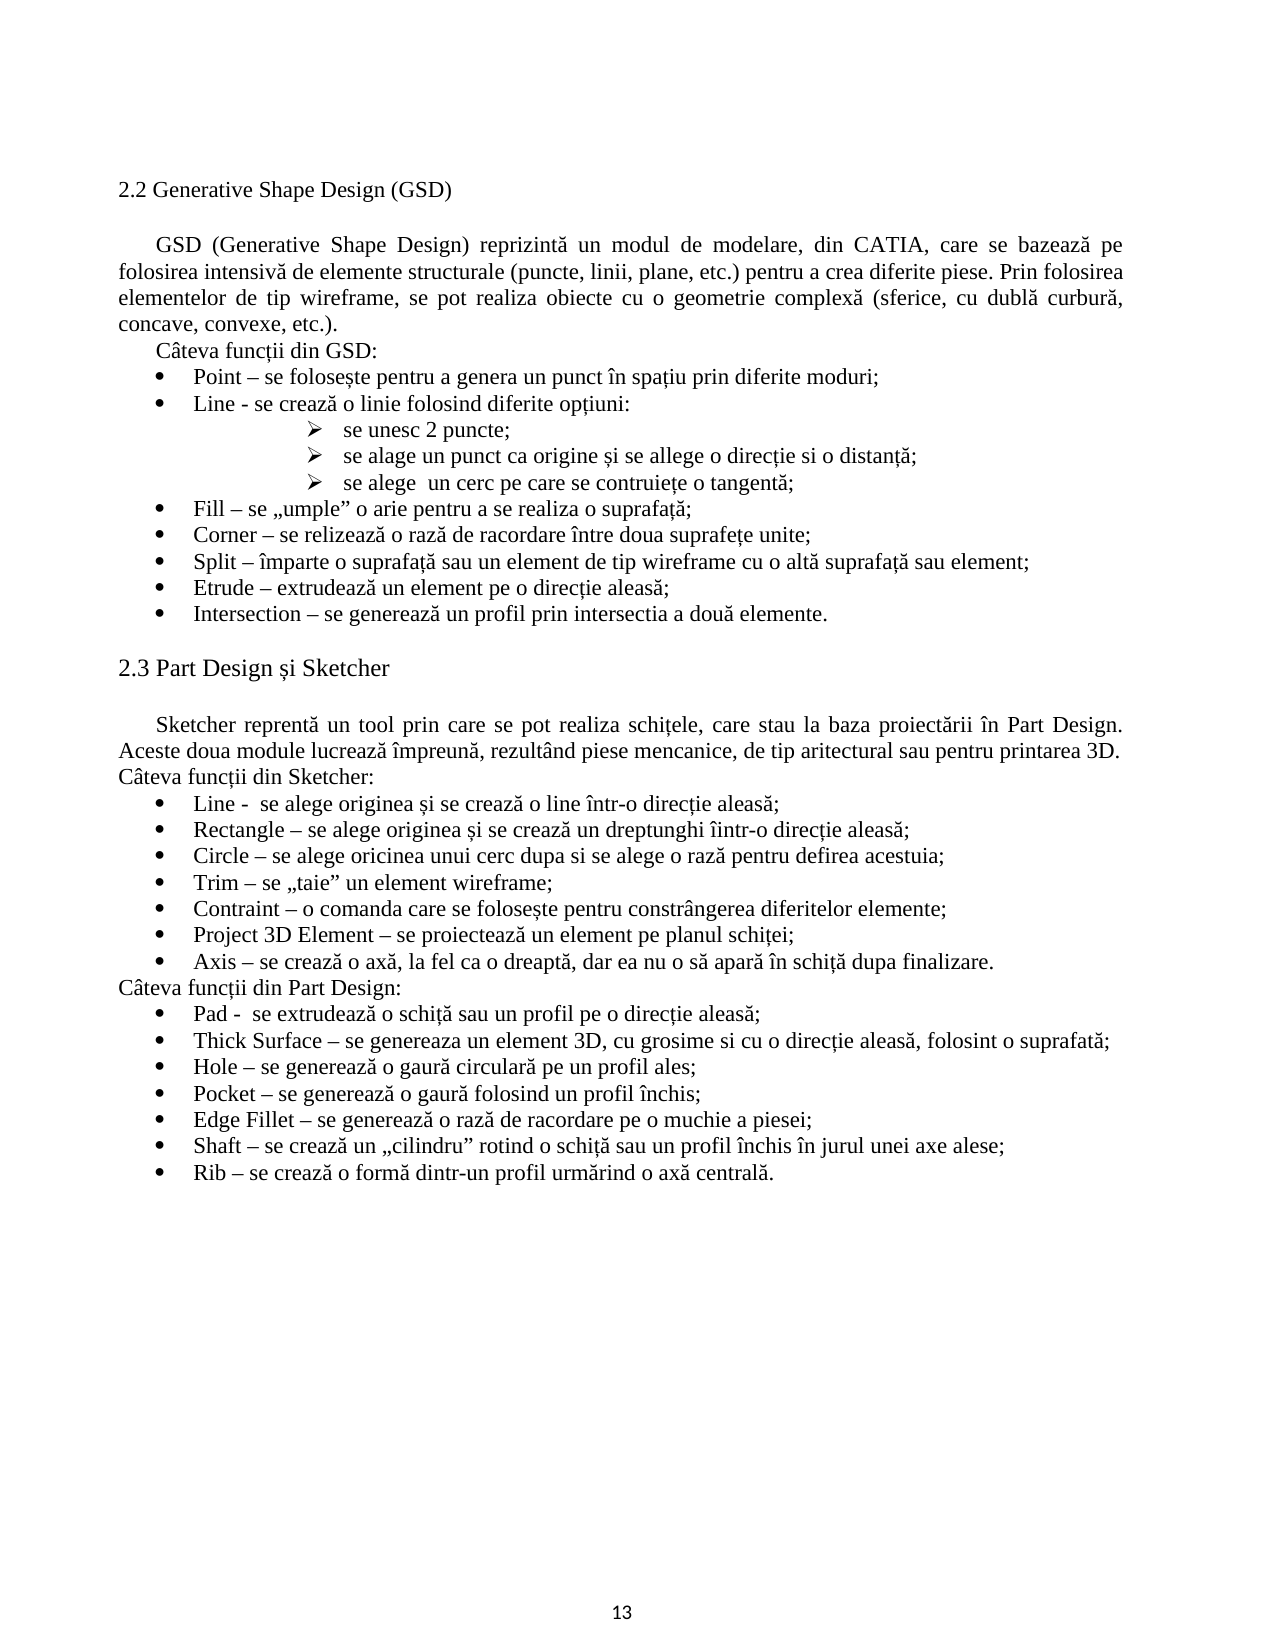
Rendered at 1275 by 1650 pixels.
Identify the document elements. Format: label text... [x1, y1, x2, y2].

list Point – se folosește pentru a genera un punct în spațiu prin diferite moduri; [156, 363, 1125, 389]
list Rib – se crează o formă dintr-un profil urmărind o axă centrală. [156, 1159, 1125, 1185]
list se alage un punct ca origine și se allege o direcție si o distanță; [306, 442, 1125, 469]
list se unesc 2 puncte; [306, 416, 1125, 442]
list Line - se crează o linie folosind diferite opțiuni: [156, 389, 1125, 416]
text Câteva funcții din GSD: [118, 337, 1125, 363]
list Axis – se crează o axă, la fel ca o dreaptă, dar ea nu o să apară în schiță dupa finalizare. [156, 948, 1125, 974]
list Thick Surface – se genereaza un element 3D, cu grosime si cu o direcție aleasă, folosint o suprafată; [156, 1027, 1125, 1053]
list Rectangle – se alege originea și se crează un dreptunghi îintr-o direcție aleasă; [156, 816, 1125, 842]
text 2.2 Generative Shape Design (GSD) [118, 176, 1125, 203]
list Split – împarte o suprafață sau un element de tip wireframe cu o altă suprafață sau element; [156, 548, 1125, 574]
list Etrude – extrudează un element pe o direcție aleasă; [156, 574, 1125, 600]
list Intersection – se generează un profil prin intersectia a două elemente. [156, 600, 1125, 627]
text 2.3 Part Design și Sketcher [118, 653, 1125, 682]
list Project 3D Element – se proiectează un element pe planul schiței; [156, 921, 1125, 948]
list Hole – se generează o gaură circulară pe un profil ales; [156, 1053, 1125, 1079]
list Edge Fillet – se generează o rază de racordare pe o muchie a piesei; [156, 1106, 1125, 1132]
list Shaft – se crează un „cilindru” rotind o schiță sau un profil închis în jurul unei axe alese; [156, 1132, 1125, 1159]
text Câteva funcții din Sketcher: [118, 763, 1125, 790]
list Pad - se extrudează o schiță sau un profil pe o direcție aleasă; [156, 1001, 1125, 1027]
text Câteva funcții din Part Design: [118, 974, 1125, 1001]
list Circle – se alege oricinea unui cerc dupa si se alege o rază pentru defirea acestuia; [156, 842, 1125, 869]
text Sketcher reprentă un tool prin care se pot realiza schițele, care stau la baza proiectării în Part Design. Aceste doua module lucrează împreună, rezultând piese mencanice, de tip aritectural sau pentru printarea 3D. [118, 711, 1125, 763]
list Fill – se „umple” o arie pentru a se realiza o suprafață; [156, 495, 1125, 521]
list Contraint – o comanda care se folosește pentru constrângerea diferitelor elemente; [156, 895, 1125, 921]
list Pocket – se generează o gaură folosind un profil închis; [156, 1079, 1125, 1106]
list se alege un cerc pe care se contruiețe o tangentă; [306, 469, 1125, 495]
list Line - se alege originea și se crează o line într-o direcție aleasă; [156, 790, 1125, 816]
list Trim – se „taie” un element wireframe; [156, 869, 1125, 895]
list Corner – se relizează o rază de racordare între doua suprafețe unite; [156, 521, 1125, 548]
text GSD (Generative Shape Design) reprizintă un modul de modelare, din CATIA, care se bazează pe folosirea intensivă de elemente structurale (puncte, linii, plane, etc.) pentru a crea diferite piese. Prin folosirea elementelor de tip wireframe, se pot realiza obiecte cu o geometrie complexă (sferice, cu dublă curbură, concave, convexe, etc.). [118, 231, 1125, 337]
